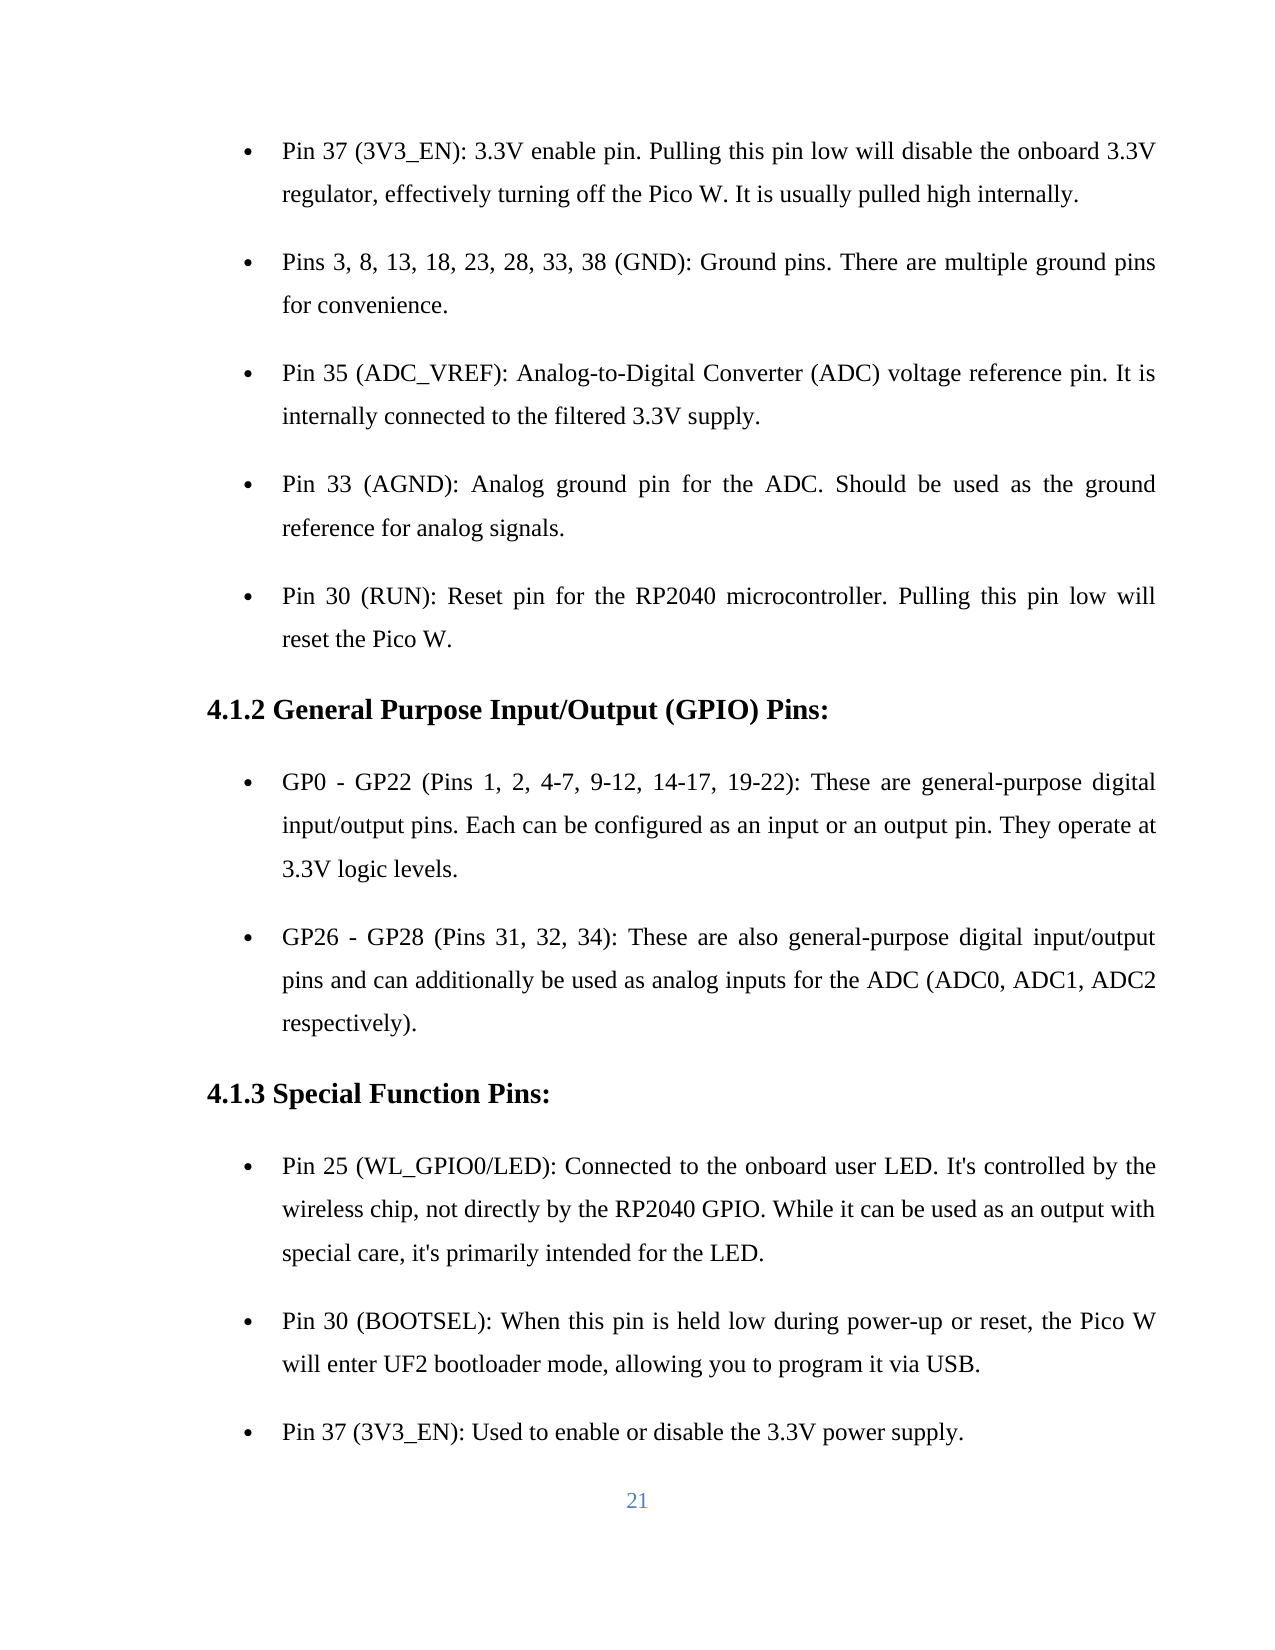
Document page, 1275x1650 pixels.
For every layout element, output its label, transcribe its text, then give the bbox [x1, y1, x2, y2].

list Pin 30 (BOOTSEL): When this pin is held low during power-up or reset, the Pico W will enter UF2 bootloader mode, allowing you to program it via USB. [244, 1306, 1157, 1378]
list GP0 - GP22 (Pins 1, 2, 4-7, 9-12, 14-17, 19-22): These are general-purpose digital input/output pins. Each can be configured as an input or an output pin. They operate at 3.3V logic levels. [244, 767, 1157, 882]
list Pin 25 (WL_GPIO0/LED): Connected to the onboard user LED. It's controlled by the wireless chip, not directly by the RP2040 GPIO. While it can be used as an output with special care, it's primarily intended for the LED. [244, 1151, 1157, 1266]
list Pin 30 (RUN): Reset pin for the RP2040 microcontroller. Pulling this pin low will reset the Pico W. [244, 581, 1157, 653]
list Pin 35 (ADC_VREF): Analog-to-Digital Converter (ADC) voltage reference pin. It is internally connected to the filtered 3.3V supply. [244, 358, 1157, 430]
list Pin 37 (3V3_EN): Used to enable or disable the 3.3V power supply. [244, 1417, 1157, 1446]
text 4.1.2 General Purpose Input/Output (GPIO) Pins: [207, 692, 1157, 726]
list Pin 33 (AGND): Analog ground pin for the ADC. Should be used as the ground reference for analog signals. [244, 469, 1157, 541]
list Pin 37 (3V3_EN): 3.3V enable pin. Pulling this pin low will disable the onboard 3.3V regulator, effectively turning off the Pico W. It is usually pulled high internally. [244, 136, 1157, 208]
list GP26 - GP28 (Pins 31, 32, 34): These are also general-purpose digital input/output pins and can additionally be used as analog inputs for the ADC (ADC0, ADC1, ADC2 respectively). [244, 922, 1157, 1037]
text 4.1.3 Special Function Pins: [207, 1076, 1157, 1110]
list Pins 3, 8, 13, 18, 23, 28, 33, 38 (GND): Ground pins. There are multiple ground pins for convenience. [244, 247, 1157, 319]
